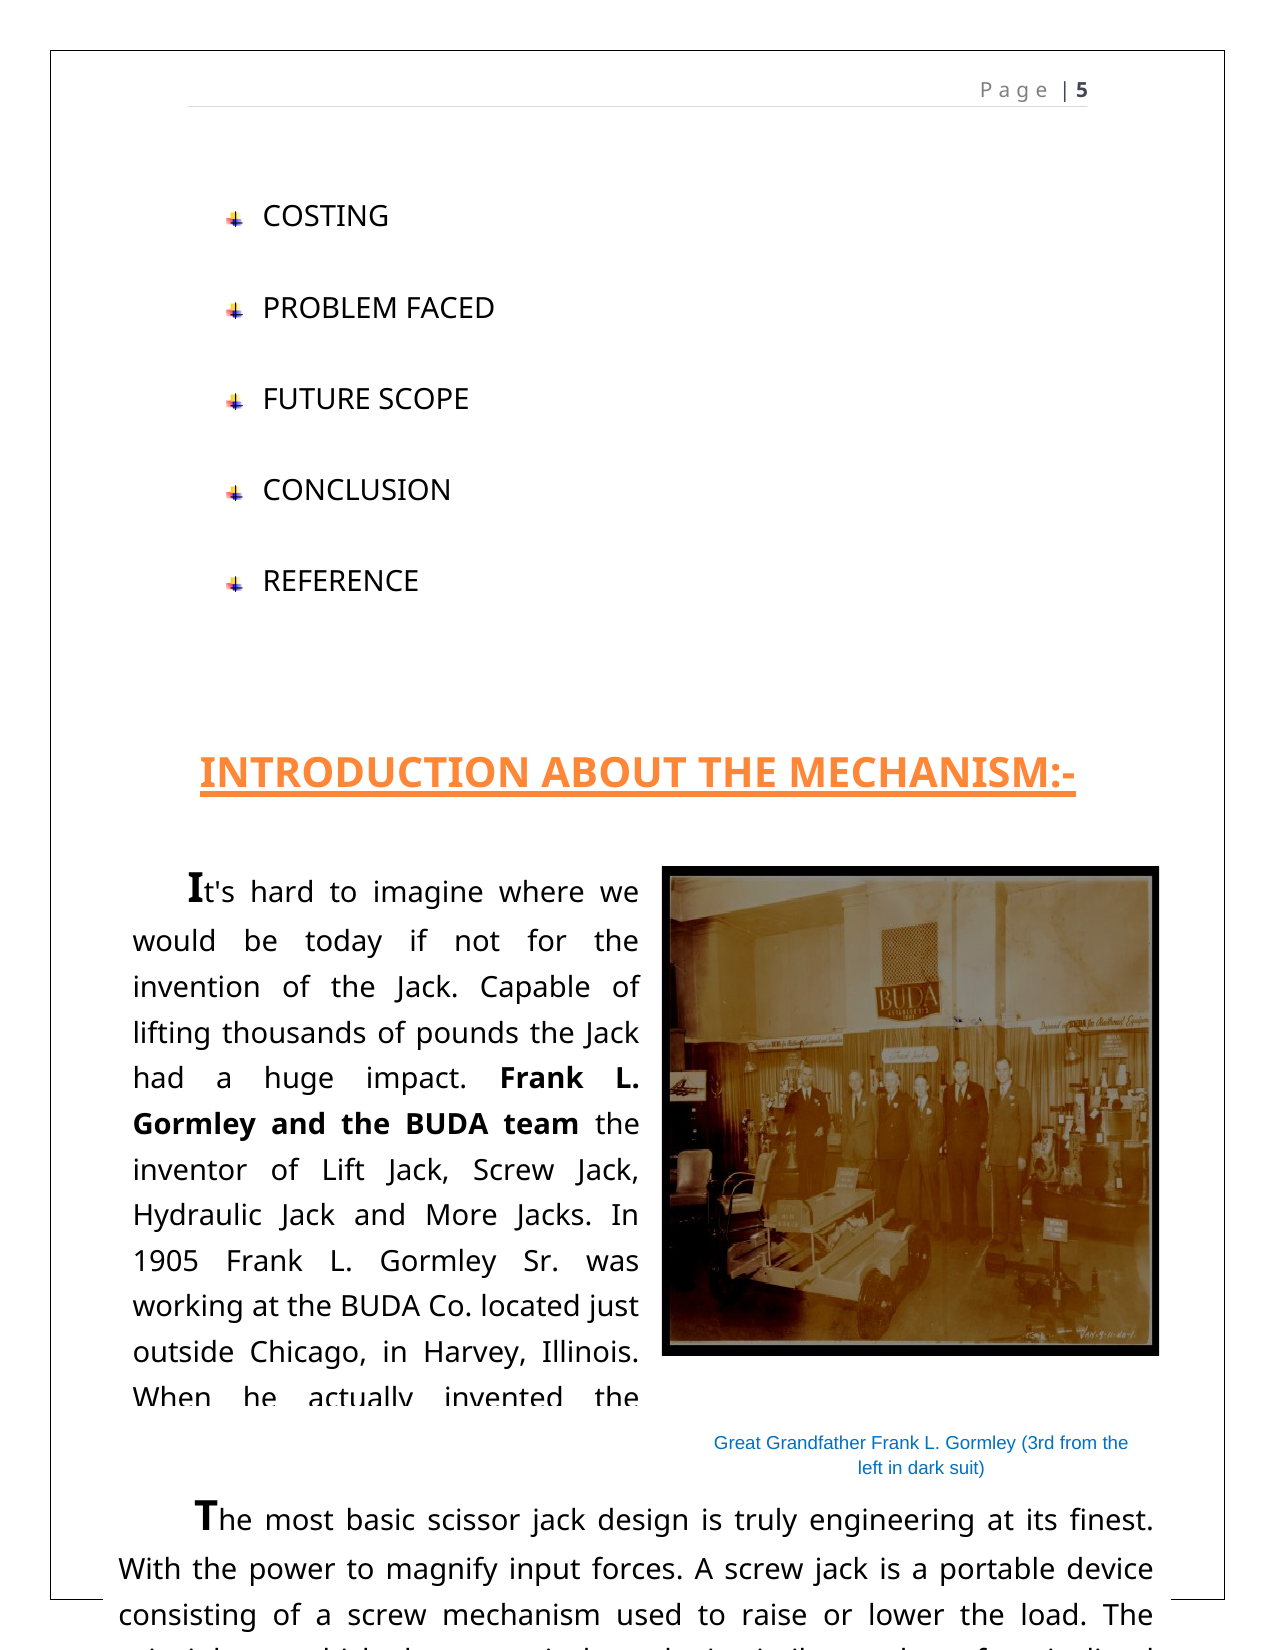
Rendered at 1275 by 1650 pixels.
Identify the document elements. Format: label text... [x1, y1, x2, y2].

picture [661, 866, 1160, 1356]
list PROBLEM FACED [225, 287, 1087, 327]
list FUTURE SCOPE [225, 378, 1087, 418]
list CONCLUSION [225, 469, 1087, 509]
picture [226, 210, 243, 227]
picture [226, 575, 243, 592]
text INTRODUCTION ABOUT THE MECHANISM:- [187, 743, 1087, 800]
list REFERENCE [225, 561, 1087, 600]
list COSTING [225, 196, 1087, 235]
picture [226, 484, 243, 501]
picture [226, 392, 243, 410]
picture [226, 301, 243, 319]
